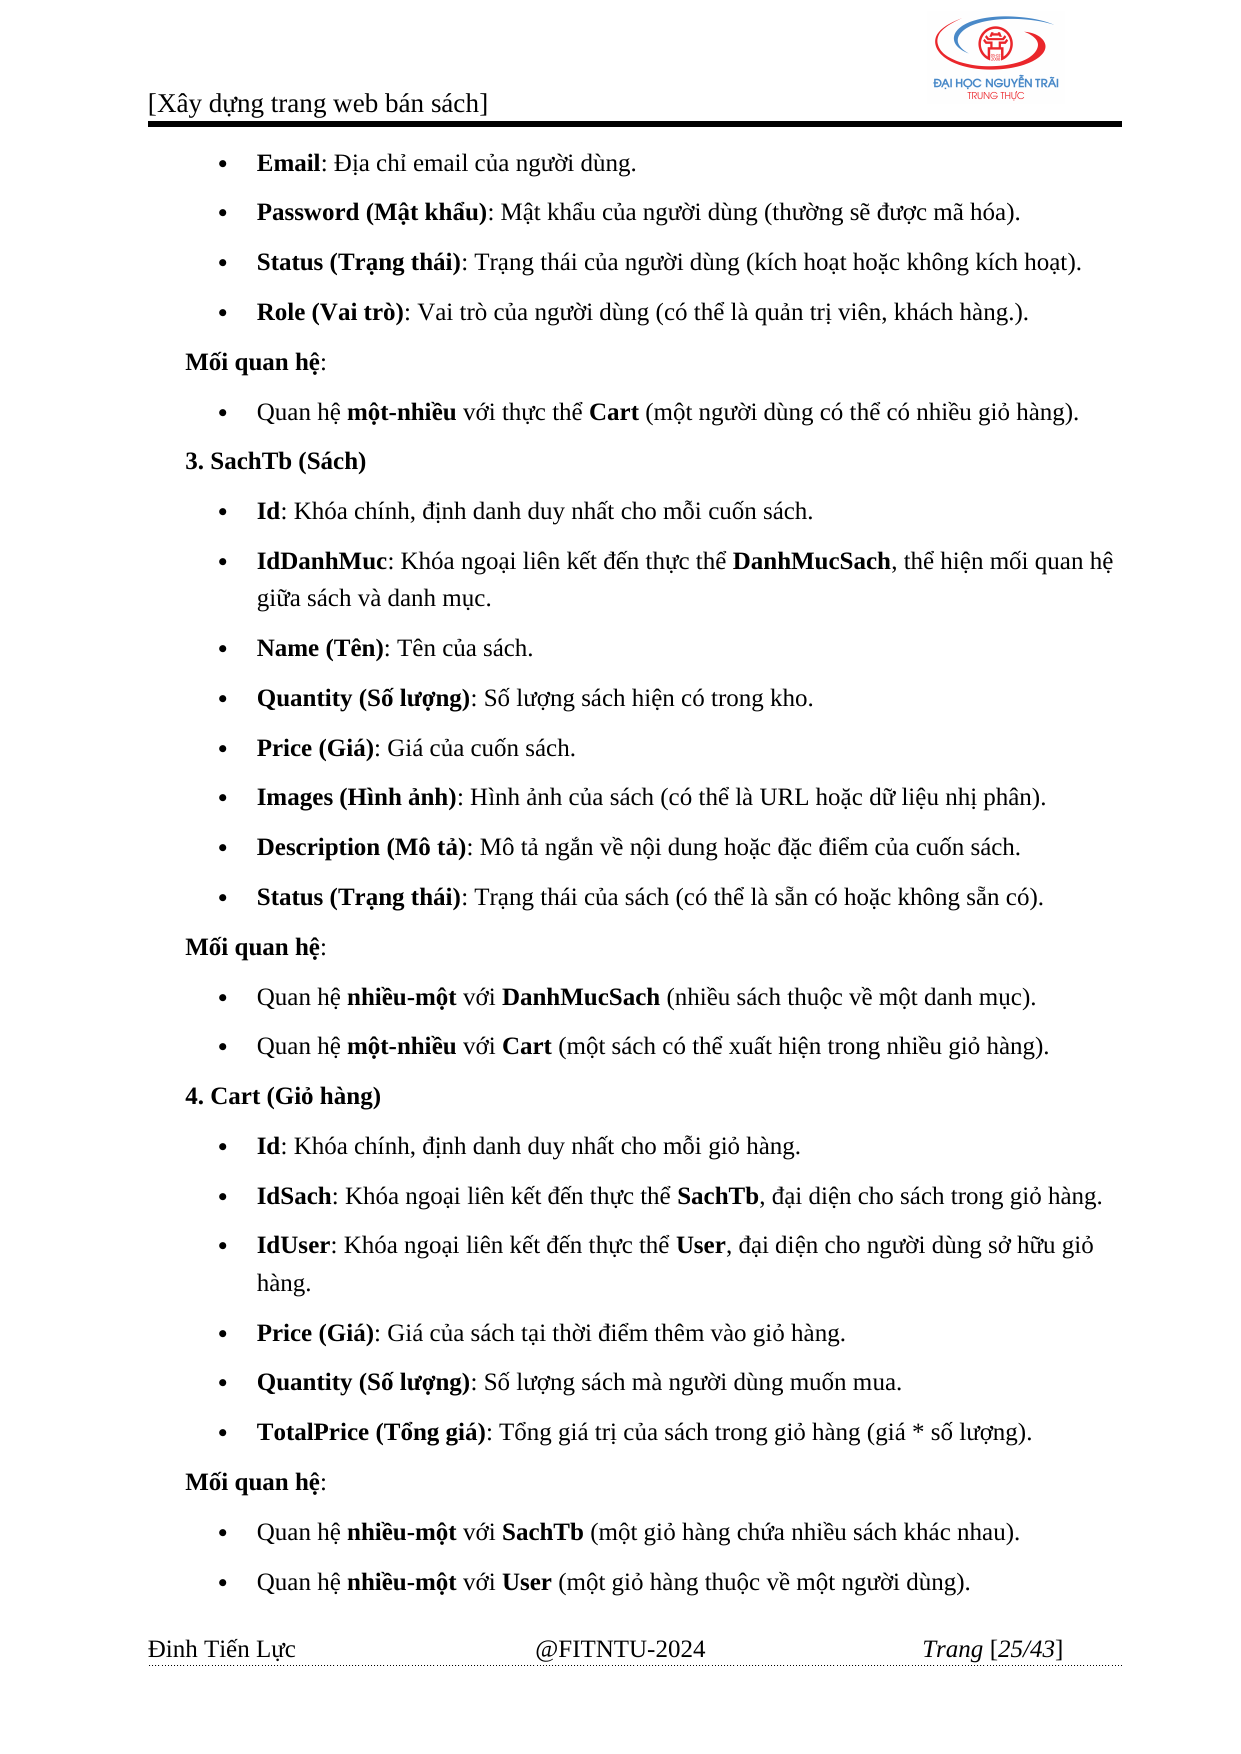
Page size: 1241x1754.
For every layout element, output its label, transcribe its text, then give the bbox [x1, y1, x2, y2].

list Quan hệ nhiều-một với DanhMucSach (nhiều sách thuộc về một danh mục). [219, 982, 1122, 1010]
list Quan hệ một-nhiều với Cart (một sách có thể xuất hiện trong nhiều giỏ hàng). [219, 1031, 1122, 1060]
list Price (Giá): Giá của sách tại thời điểm thêm vào giỏ hàng. [219, 1318, 1122, 1346]
text Mối quan hệ: [185, 347, 1122, 376]
list Password (Mật khẩu): Mật khẩu của người dùng (thường sẽ được mã hóa). [219, 197, 1122, 226]
list Id: Khóa chính, định danh duy nhất cho mỗi cuốn sách. [219, 496, 1122, 525]
text Mối quan hệ: [185, 1467, 1122, 1496]
list IdSach: Khóa ngoại liên kết đến thực thể SachTb, đại diện cho sách trong giỏ hàng. [219, 1181, 1122, 1209]
list Description (Mô tả): Mô tả ngắn về nội dung hoặc đặc điểm của cuốn sách. [219, 832, 1122, 861]
list Status (Trạng thái): Trạng thái của sách (có thể là sẵn có hoặc không sẵn có). [219, 882, 1122, 911]
list Quantity (Số lượng): Số lượng sách hiện có trong kho. [219, 683, 1122, 712]
text Mối quan hệ: [185, 932, 1122, 961]
list IdDanhMuc: Khóa ngoại liên kết đến thực thể DanhMucSach, thể hiện mối quan hệ giữa sách và danh mục. [219, 546, 1122, 612]
list Images (Hình ảnh): Hình ảnh của sách (có thể là URL hoặc dữ liệu nhị phân). [219, 782, 1122, 811]
list Role (Vai trò): Vai trò của người dùng (có thể là quản trị viên, khách hàng.). [219, 297, 1122, 326]
list TotalPrice (Tổng giá): Tổng giá trị của sách trong giỏ hàng (giá * số lượng). [219, 1417, 1122, 1446]
list IdUser: Khóa ngoại liên kết đến thực thể User, đại diện cho người dùng sở hữu giỏ hàng. [219, 1231, 1122, 1297]
list Quan hệ nhiều-một với User (một giỏ hàng thuộc về một người dùng). [219, 1567, 1122, 1595]
list Quan hệ một-nhiều với thực thể Cart (một người dùng có thể có nhiều giỏ hàng). [219, 397, 1122, 425]
list Status (Trạng thái): Trạng thái của người dùng (kích hoạt hoặc không kích hoạt). [219, 247, 1122, 276]
list Quan hệ nhiều-một với SachTb (một giỏ hàng chứa nhiều sách khác nhau). [219, 1517, 1122, 1546]
list Id: Khóa chính, định danh duy nhất cho mỗi giỏ hàng. [219, 1131, 1122, 1160]
list Name (Tên): Tên của sách. [219, 633, 1122, 662]
list Email: Địa chỉ email của người dùng. [219, 148, 1122, 176]
list Price (Giá): Giá của cuốn sách. [219, 733, 1122, 761]
text 3. SachTb (Sách) [185, 446, 1122, 475]
text 4. Cart (Giỏ hàng) [185, 1081, 1122, 1110]
list Quantity (Số lượng): Số lượng sách mà người dùng muốn mua. [219, 1367, 1122, 1396]
picture [926, 11, 1065, 104]
